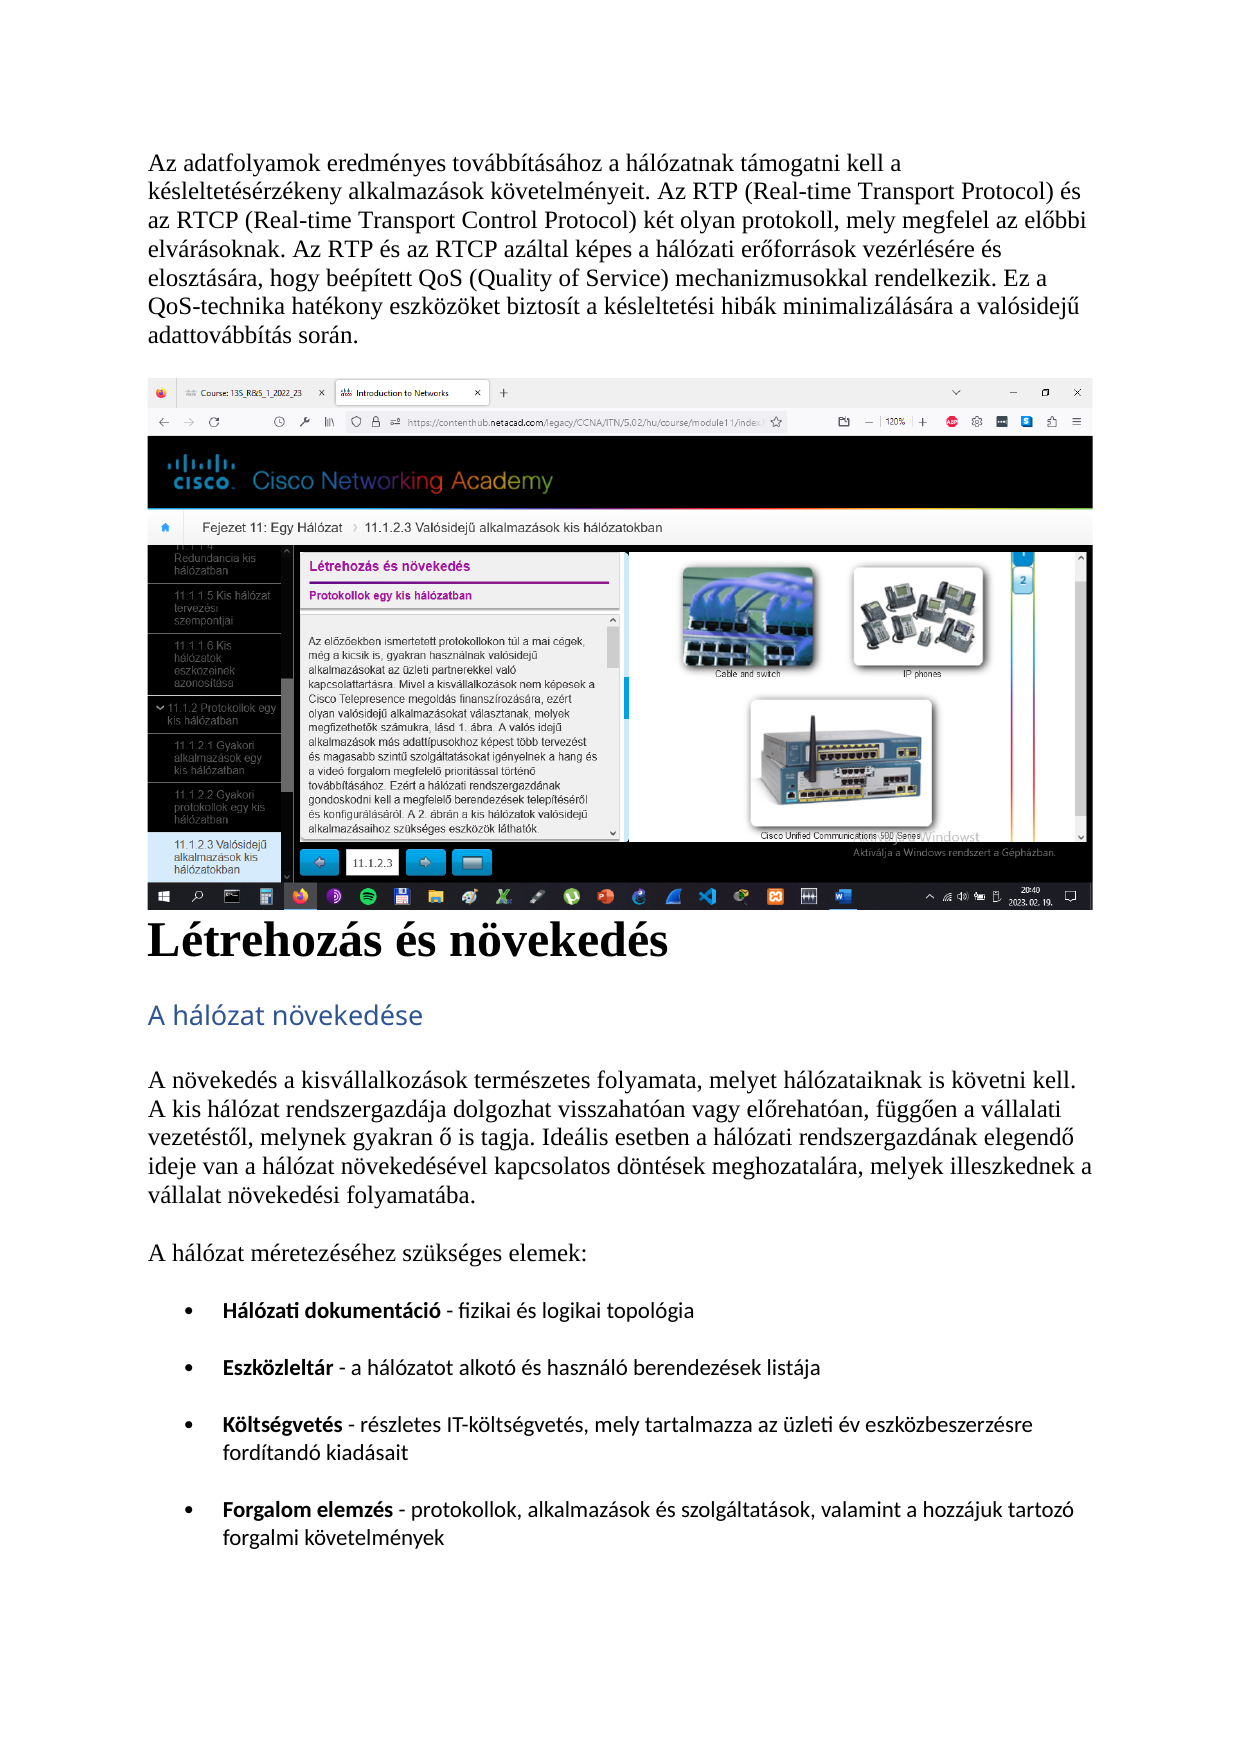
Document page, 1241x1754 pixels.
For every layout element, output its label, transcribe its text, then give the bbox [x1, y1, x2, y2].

text Az adatfolyamok eredményes továbbításához a hálózatnak támogatni kell a késleltetésérzékeny alkalmazások követelményeit. Az RTP (Real-time Transport Protocol) és az RTCP (Real-time Transport Control Protocol) két olyan protokoll, mely megfelel az előbbi elvárásoknak. Az RTP és az RTCP azáltal képes a hálózati erőforrások vezérlésére és elosztására, hogy beépített QoS (Quality of Service) mechanizmusokkal rendelkezik. Ez a QoS-technika hatékony eszközöket biztosít a késleltetési hibák minimalizálására a valósidejű adattovábbítás során. [148, 148, 1093, 349]
list Forgalom elemzés - protokollok, alkalmazások és szolgáltatások, valamint a hozzájuk tartozó forgalmi követelmények [185, 1495, 1093, 1551]
text A hálózat méretezéséhez szükséges elemek: [148, 1238, 1093, 1267]
subtitle Létrehozás és növekedés [148, 910, 1093, 967]
list Hálózati dokumentáció - fizikai és logikai topológia [185, 1296, 1093, 1324]
list Eszközleltár - a hálózatot alkotó és használó berendezések listája [185, 1353, 1093, 1381]
list Költségvetés - részletes IT-költségvetés, mely tartalmazza az üzleti év eszközbeszerzésre fordítandó kiadásait [185, 1410, 1093, 1466]
text A növekedés a kisvállalkozások természetes folyamata, melyet hálózataiknak is követni kell. A kis hálózat rendszergazdája dolgozhat visszahatóan vagy előrehatóan, függően a vállalati vezetéstől, melynek gyakran ő is tagja. Ideális esetben a hálózati rendszergazdának elegendő ideje van a hálózat növekedésével kapcsolatos döntések meghozatalára, melyek illeszkednek a vállalat növekedési folyamatába. [148, 1065, 1093, 1209]
picture [147, 378, 1093, 910]
subtitle A hálózat növekedése [148, 996, 1093, 1033]
